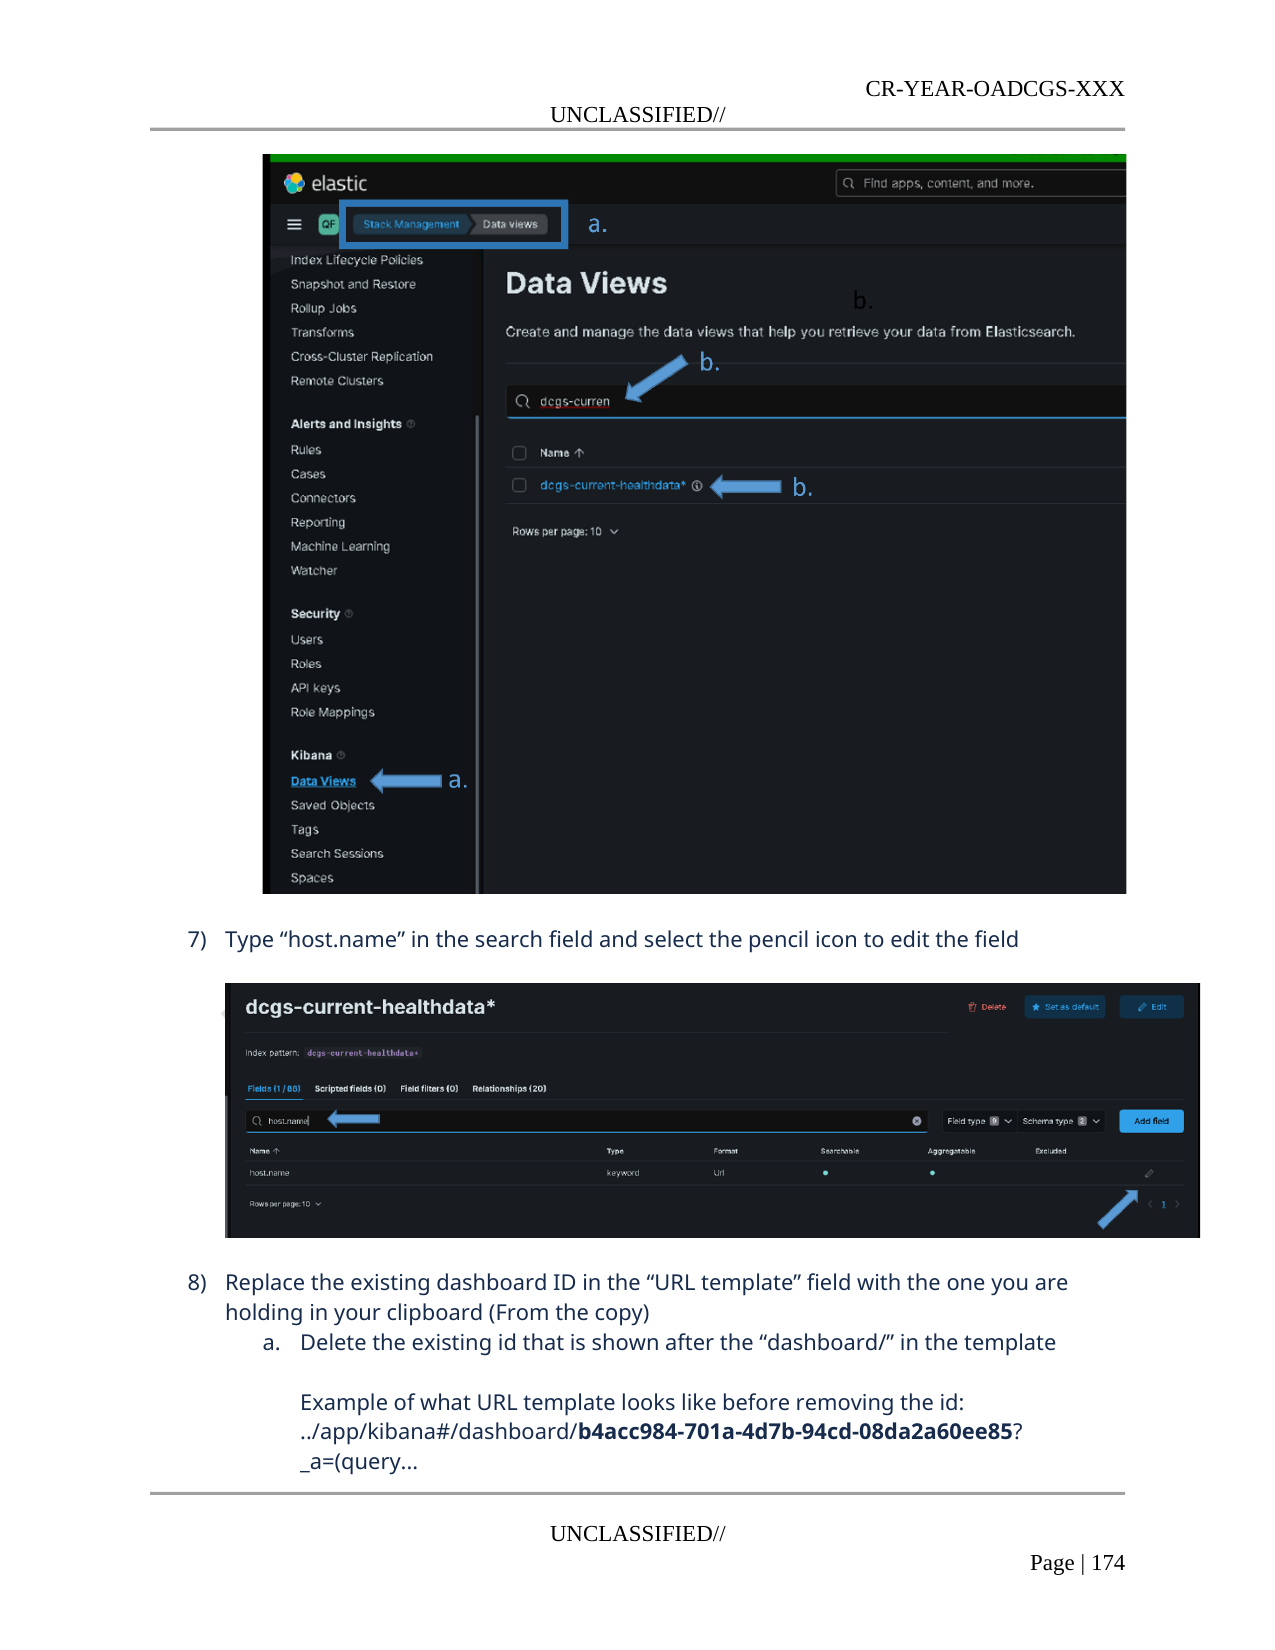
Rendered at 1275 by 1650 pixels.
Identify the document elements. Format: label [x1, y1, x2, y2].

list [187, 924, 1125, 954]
picture [262, 154, 1127, 894]
picture [225, 983, 1200, 1238]
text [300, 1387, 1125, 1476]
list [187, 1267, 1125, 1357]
